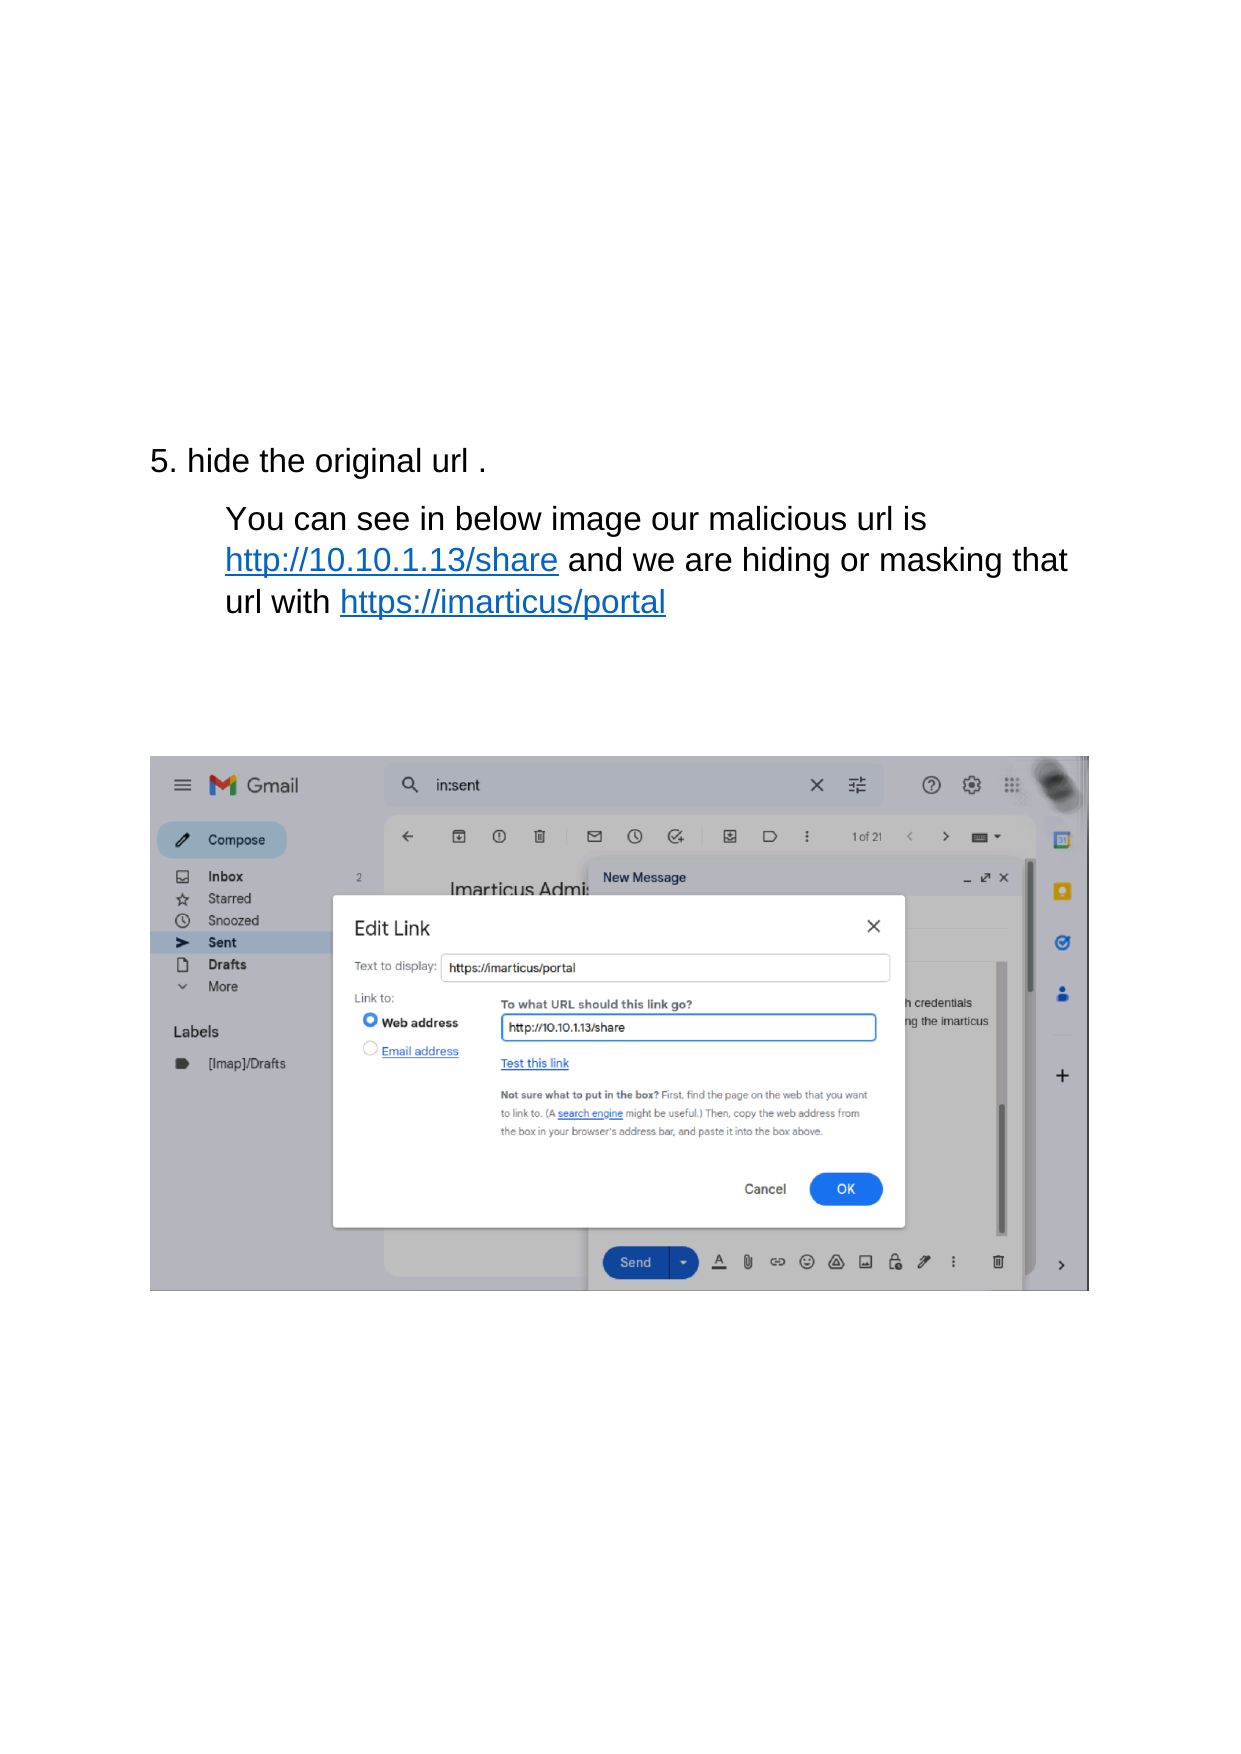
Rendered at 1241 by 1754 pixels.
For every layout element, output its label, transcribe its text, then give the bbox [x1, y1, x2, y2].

text You can see in below image our malicious url is http://10.10.1.13/share and we are hiding or masking that url with https://imarticus/portal [225, 499, 1090, 620]
picture [150, 756, 1089, 1291]
text 5. hide the original url . [150, 441, 1090, 479]
